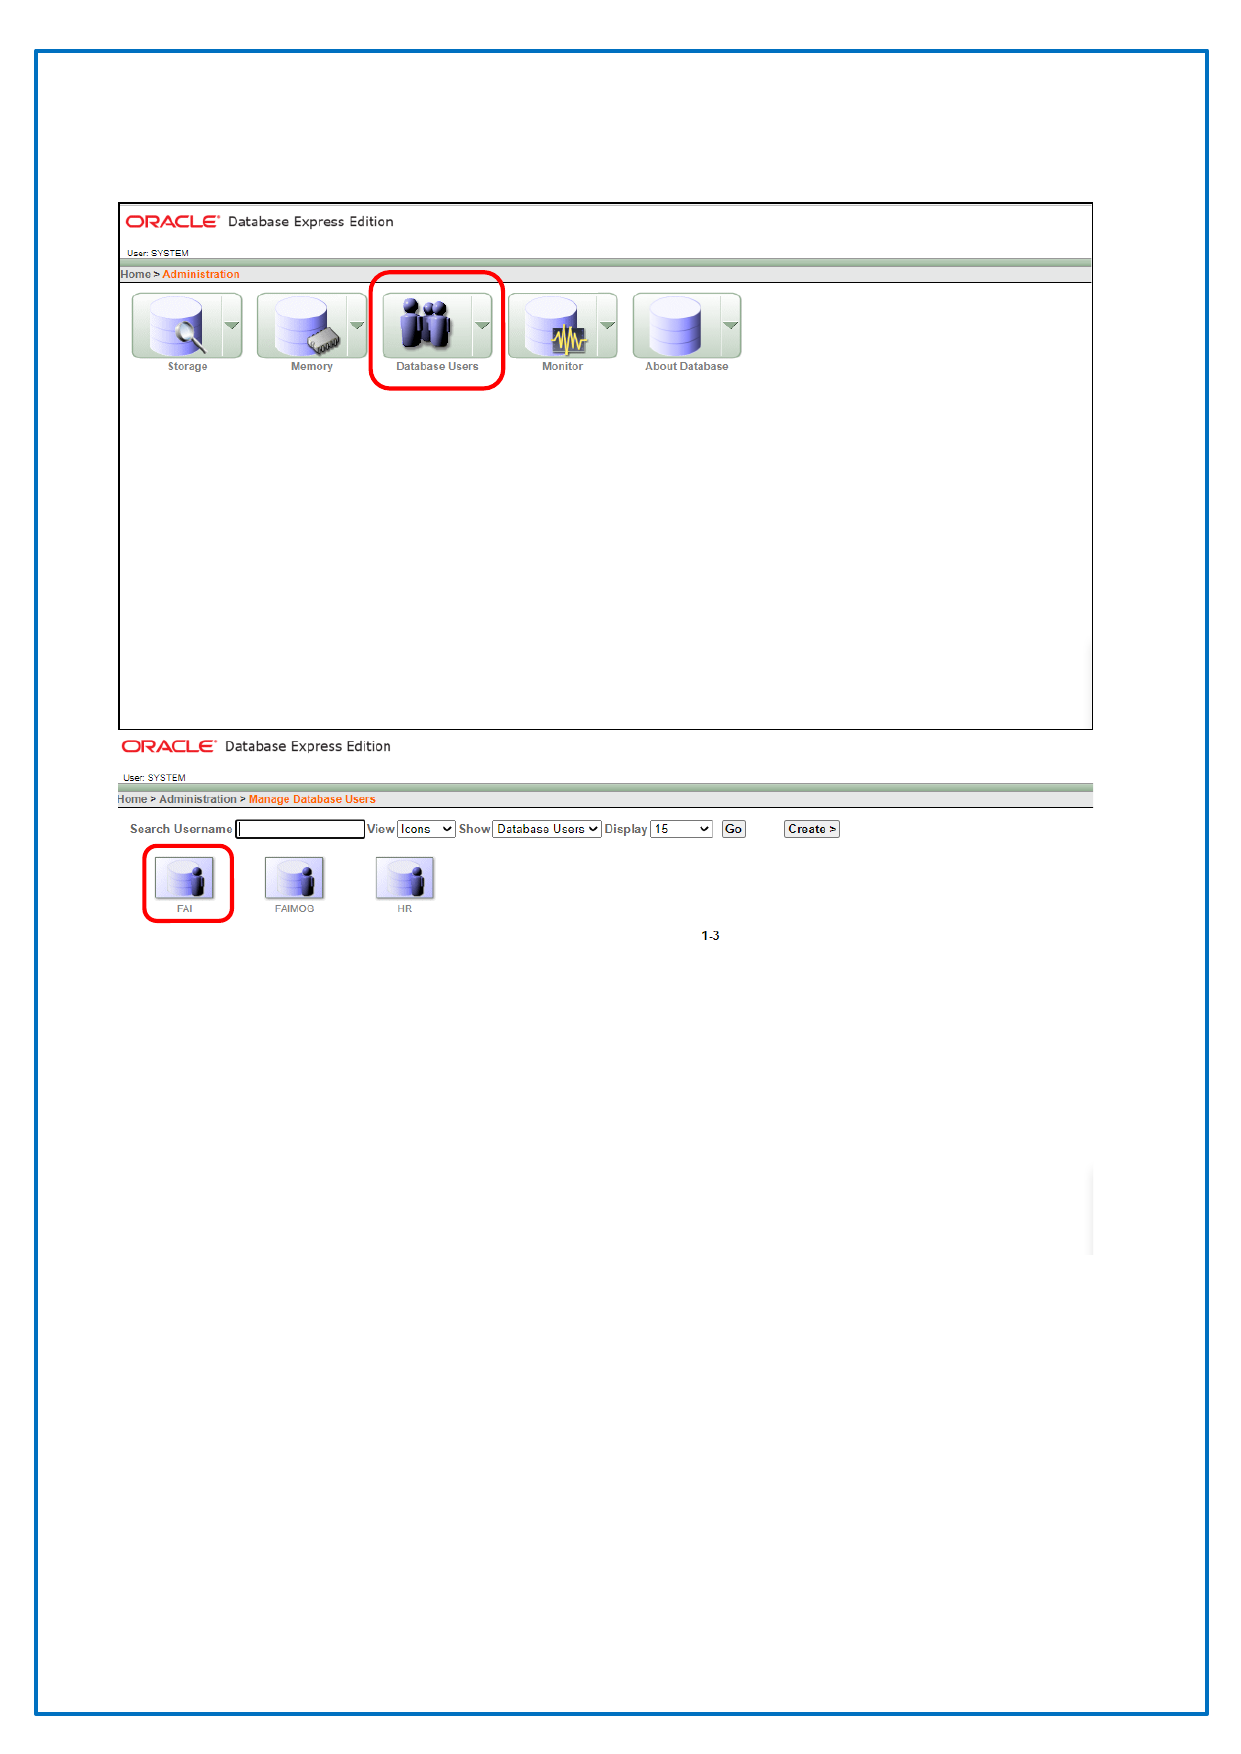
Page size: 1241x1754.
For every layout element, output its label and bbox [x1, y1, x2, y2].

picture [118, 730, 1094, 1255]
picture [120, 204, 1092, 729]
